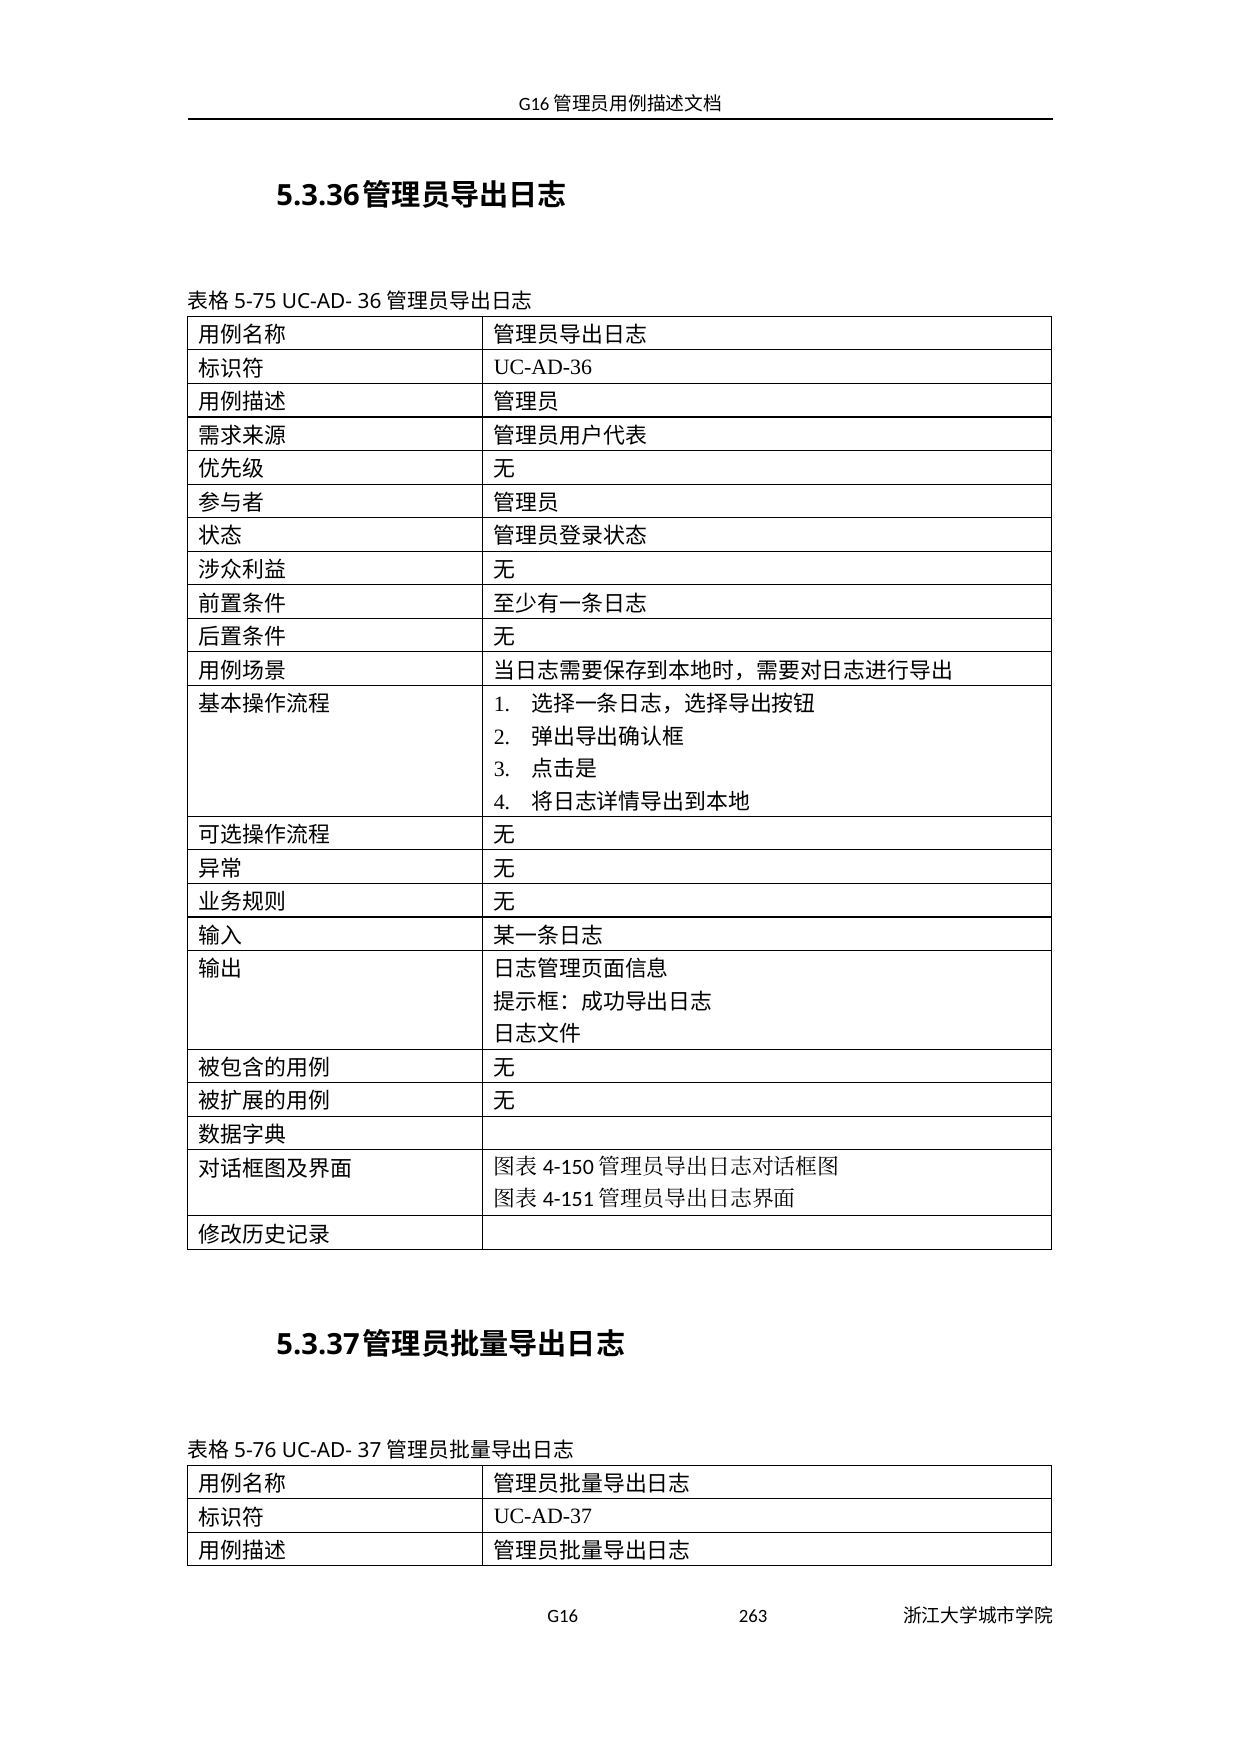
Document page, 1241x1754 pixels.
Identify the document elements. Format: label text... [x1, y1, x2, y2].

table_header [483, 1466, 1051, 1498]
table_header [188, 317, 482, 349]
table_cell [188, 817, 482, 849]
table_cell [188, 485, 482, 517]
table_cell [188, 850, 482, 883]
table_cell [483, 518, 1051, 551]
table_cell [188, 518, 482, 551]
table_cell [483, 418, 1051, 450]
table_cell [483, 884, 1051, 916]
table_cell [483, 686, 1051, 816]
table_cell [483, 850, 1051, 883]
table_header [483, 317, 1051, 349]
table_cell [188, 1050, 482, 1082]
text 表格 5-76 UC-AD- 37 管理员批量导出日志 [187, 1432, 1053, 1465]
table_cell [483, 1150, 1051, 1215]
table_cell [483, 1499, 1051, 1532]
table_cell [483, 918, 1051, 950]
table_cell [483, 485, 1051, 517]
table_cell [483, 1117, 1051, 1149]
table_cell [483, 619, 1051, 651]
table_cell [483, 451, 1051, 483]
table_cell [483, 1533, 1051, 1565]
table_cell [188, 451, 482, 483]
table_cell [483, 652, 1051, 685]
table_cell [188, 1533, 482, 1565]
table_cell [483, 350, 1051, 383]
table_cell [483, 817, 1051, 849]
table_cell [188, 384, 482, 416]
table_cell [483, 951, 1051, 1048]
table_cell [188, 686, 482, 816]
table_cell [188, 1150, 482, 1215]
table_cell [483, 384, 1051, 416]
subtitle 管理员导出日志 [276, 160, 1053, 225]
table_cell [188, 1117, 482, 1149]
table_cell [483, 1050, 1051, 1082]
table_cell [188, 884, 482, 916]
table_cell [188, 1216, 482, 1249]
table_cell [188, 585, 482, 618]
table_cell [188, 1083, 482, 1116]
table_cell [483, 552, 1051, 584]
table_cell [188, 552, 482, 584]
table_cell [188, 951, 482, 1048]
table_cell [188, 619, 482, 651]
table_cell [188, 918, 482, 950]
text 表格 5-75 UC-AD- 36 管理员导出日志 [187, 283, 1053, 316]
subtitle 管理员批量导出日志 [276, 1309, 1053, 1374]
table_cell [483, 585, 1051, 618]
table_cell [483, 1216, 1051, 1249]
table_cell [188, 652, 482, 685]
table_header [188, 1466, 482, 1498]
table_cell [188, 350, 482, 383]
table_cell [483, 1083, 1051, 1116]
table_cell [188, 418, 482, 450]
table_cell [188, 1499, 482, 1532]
